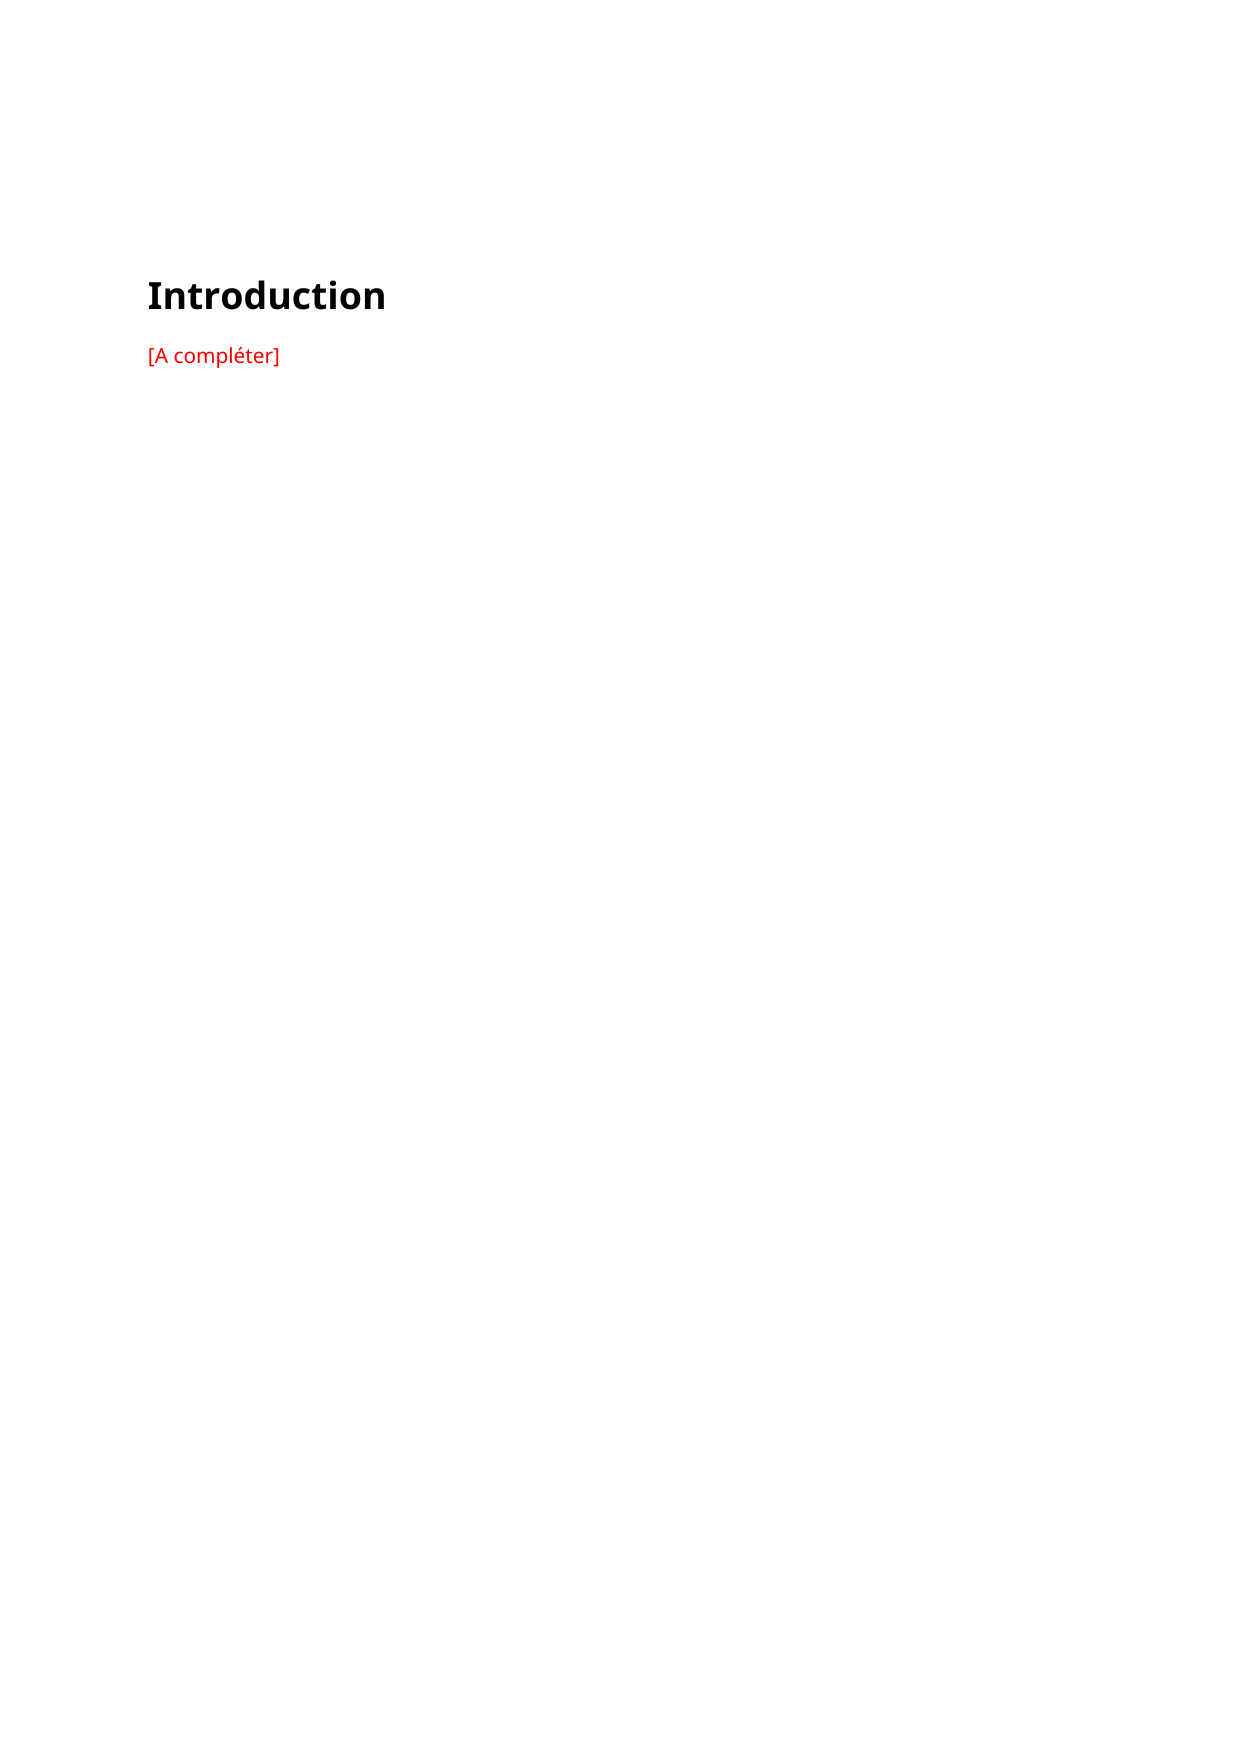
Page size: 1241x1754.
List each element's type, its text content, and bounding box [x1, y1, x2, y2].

text [A compléter] [148, 341, 1093, 369]
subtitle Introduction [148, 269, 1093, 320]
